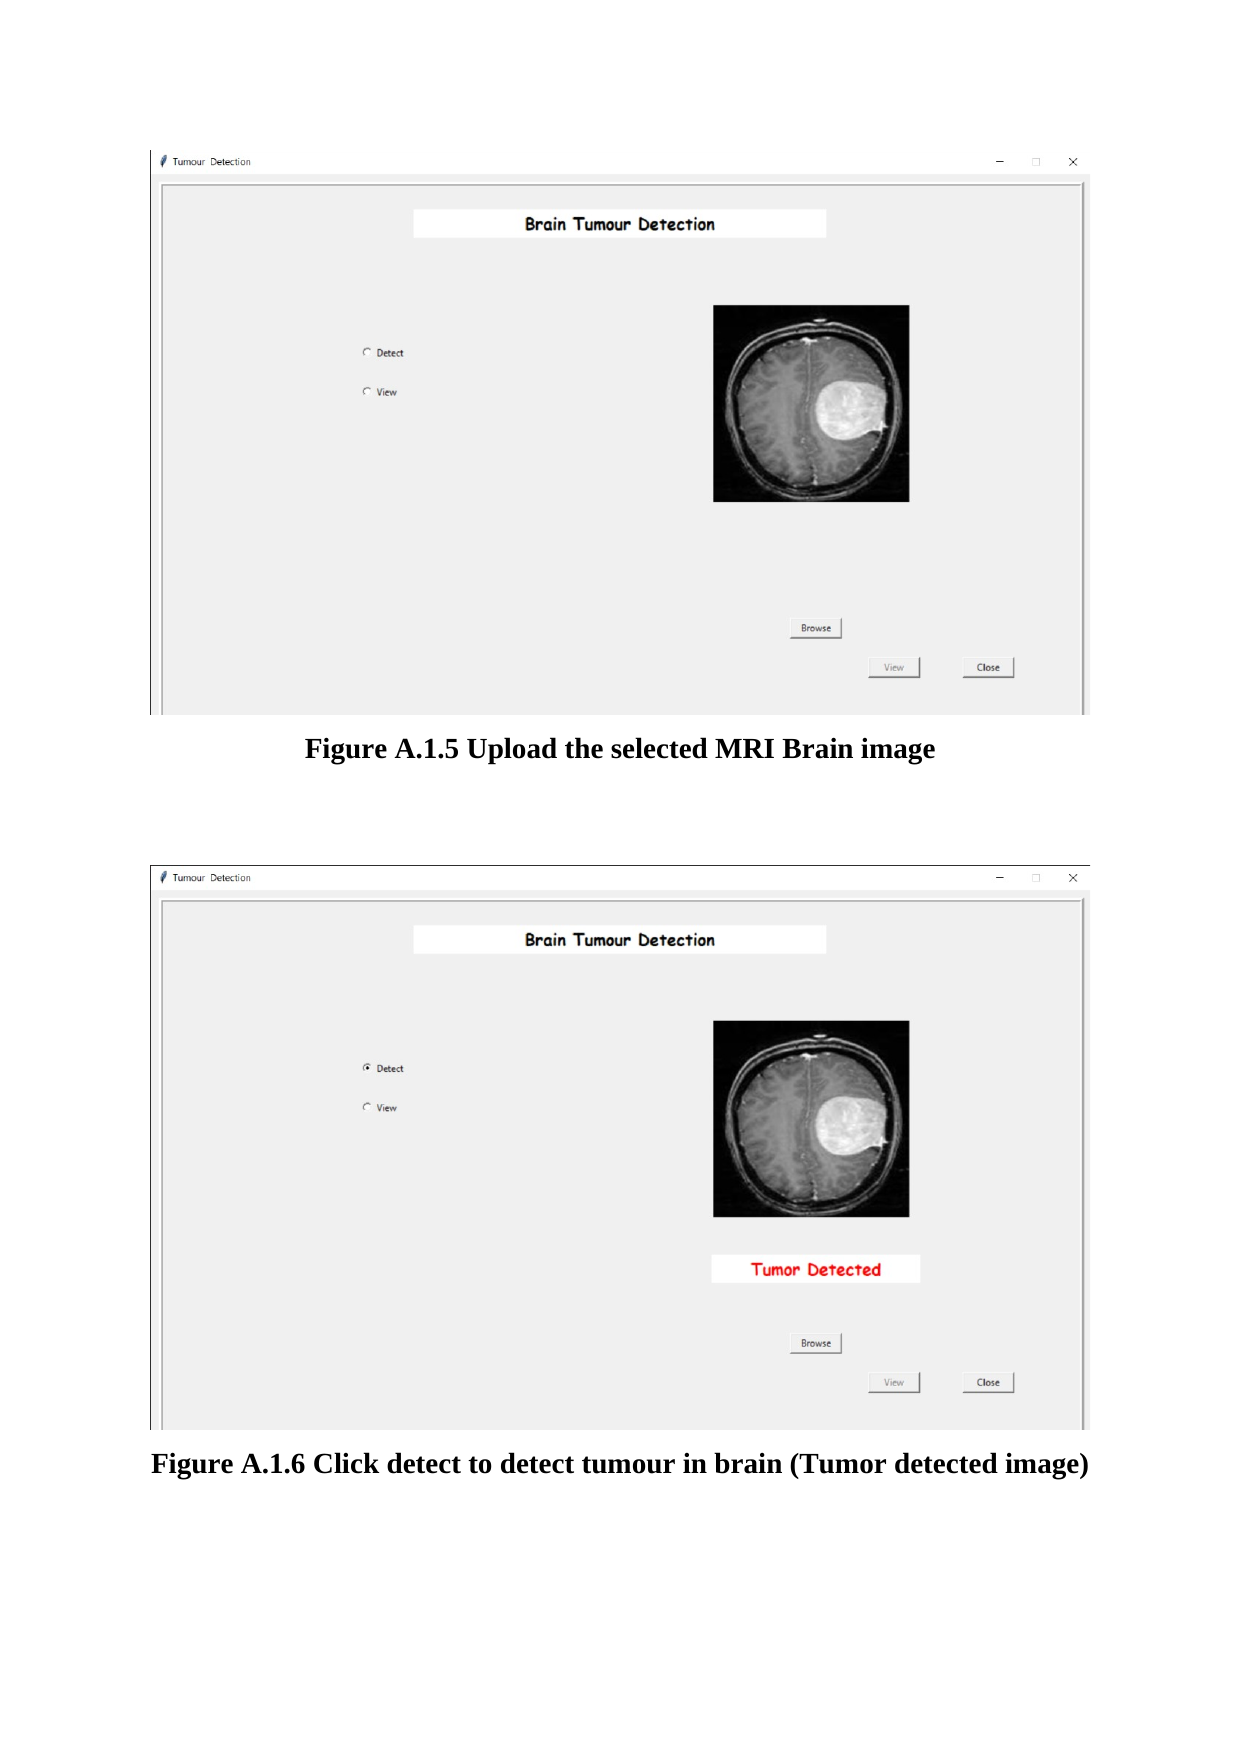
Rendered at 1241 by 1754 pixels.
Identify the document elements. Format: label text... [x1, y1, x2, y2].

text Figure A.1.6 Click detect to detect tumour in brain (Tumor detected image) [150, 1430, 1090, 1480]
picture [150, 150, 1091, 715]
picture [150, 865, 1091, 1430]
text Figure A.1.5 Upload the selected MRI Brain image [150, 715, 1090, 765]
